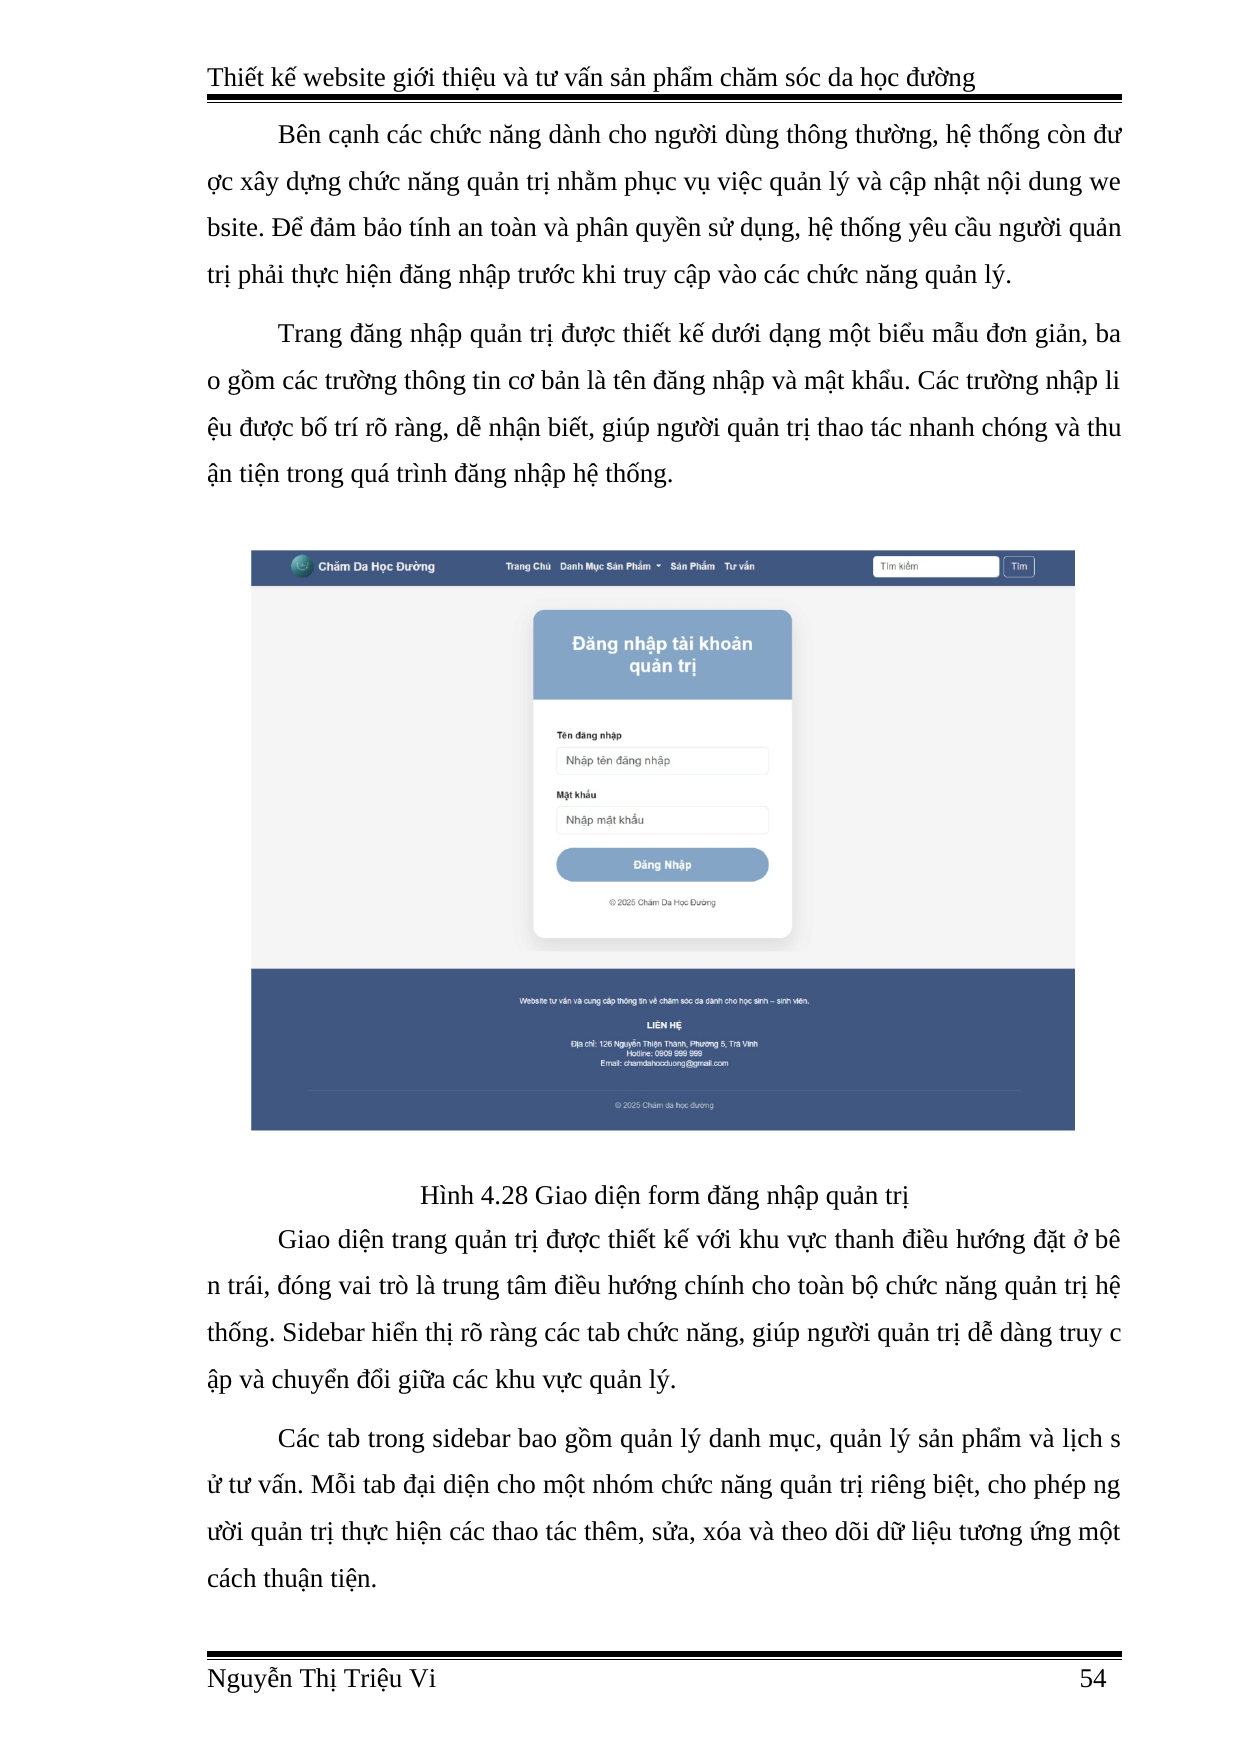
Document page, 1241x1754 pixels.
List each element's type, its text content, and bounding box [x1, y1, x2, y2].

text Bên cạnh các chức năng dành cho người dùng thông thường, hệ thống còn được xây dựng chức năng quản trị nhằm phục vụ việc quản lý và cập nhật nội dung website. Để đảm bảo tính an toàn và phân quyền sử dụng, hệ thống yêu cầu người quản trị phải thực hiện đăng nhập trước khi truy cập vào các chức năng quản lý. [207, 118, 1122, 289]
text Các tab trong sidebar bao gồm quản lý danh mục, quản lý sản phẩm và lịch sử tư vấn. Mỗi tab đại diện cho một nhóm chức năng quản trị riêng biệt, cho phép người quản trị thực hiện các thao tác thêm, sửa, xóa và theo dõi dữ liệu tương ứng một cách thuận tiện. [207, 1422, 1122, 1593]
text Giao diện trang quản trị được thiết kế với khu vực thanh điều hướng đặt ở bên trái, đóng vai trò là trung tâm điều hướng chính cho toàn bộ chức năng quản trị hệ thống. Sidebar hiển thị rõ ràng các tab chức năng, giúp người quản trị dễ dàng truy cập và chuyển đổi giữa các khu vực quản lý. [207, 1223, 1122, 1394]
picture [228, 516, 1101, 1152]
text Trang đăng nhập quản trị được thiết kế dưới dạng một biểu mẫu đơn giản, bao gồm các trường thông tin cơ bản là tên đăng nhập và mật khẩu. Các trường nhập liệu được bố trí rõ ràng, dễ nhận biết, giúp người quản trị thao tác nhanh chóng và thuận tiện trong quá trình đăng nhập hệ thống. [207, 317, 1122, 488]
